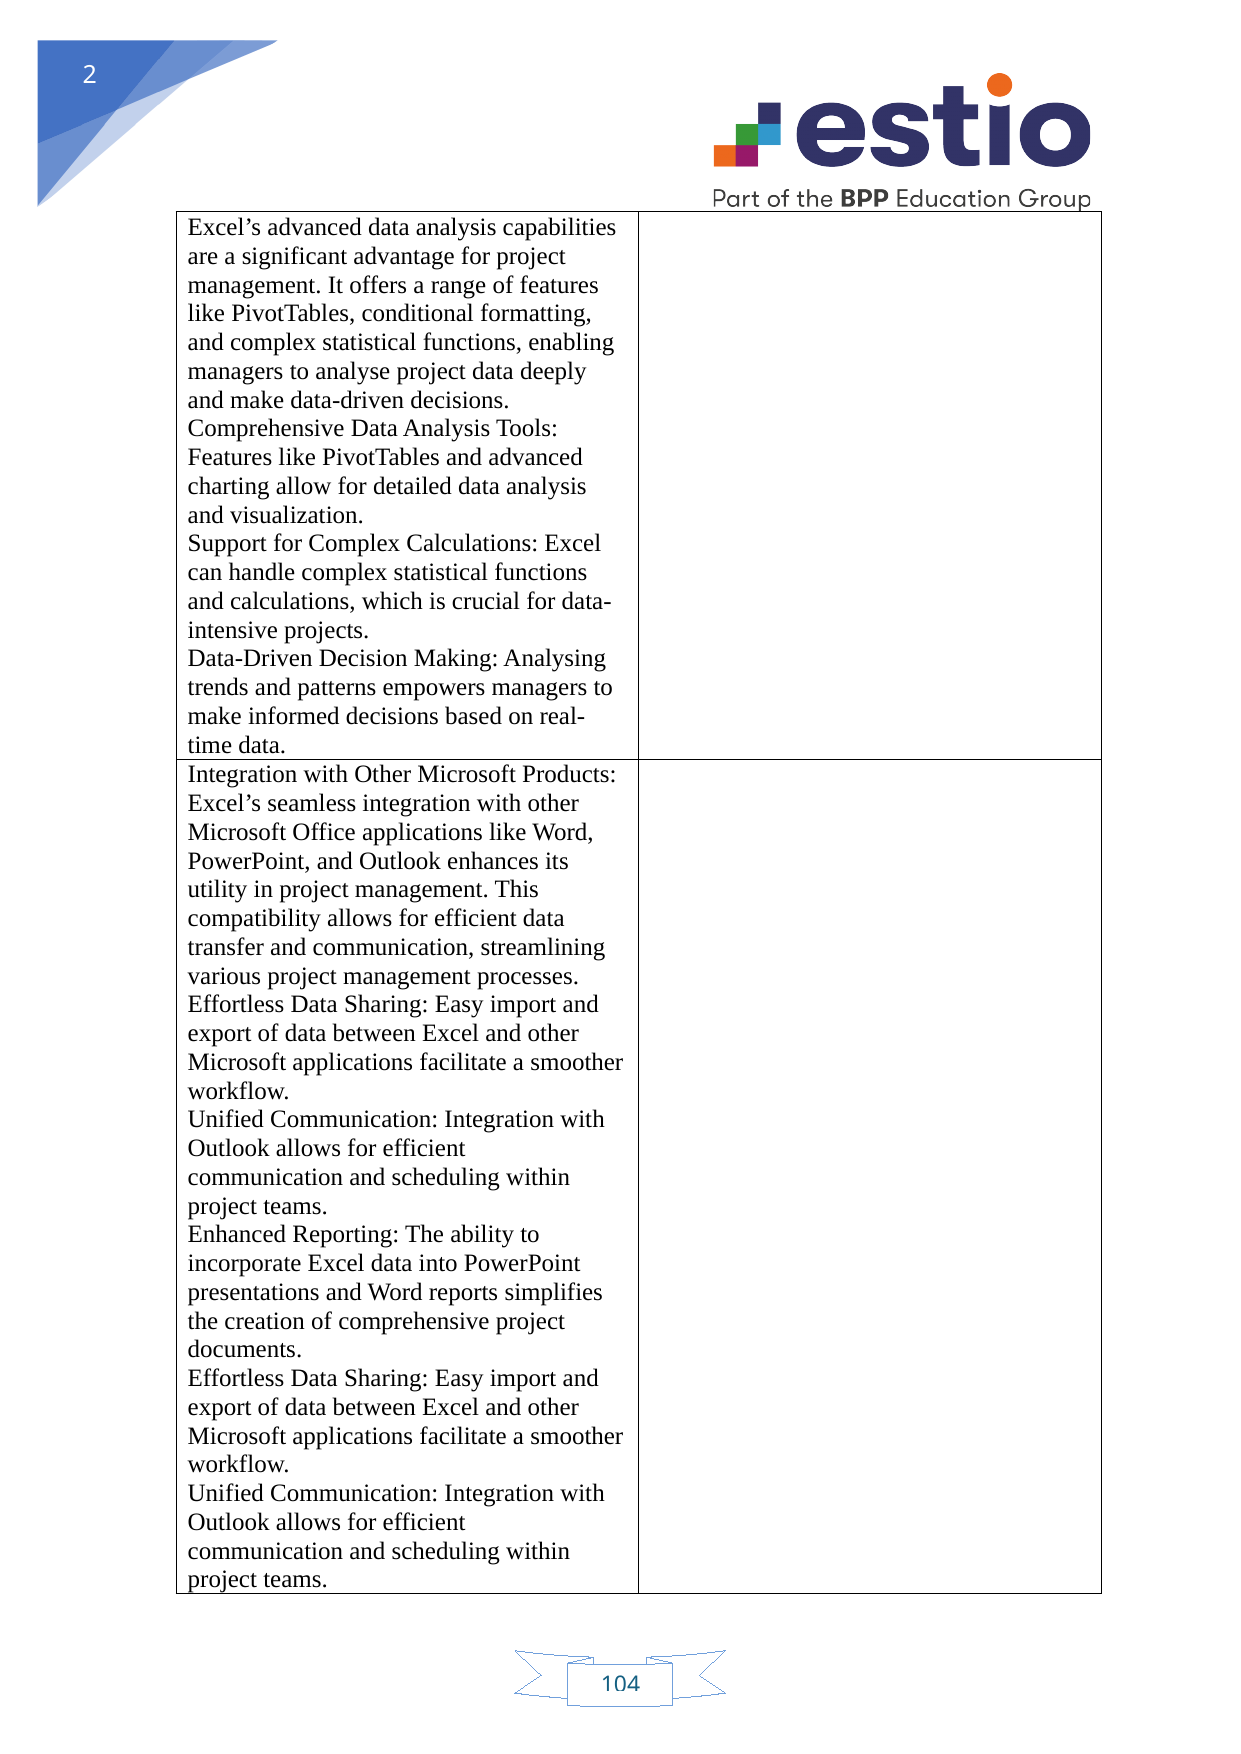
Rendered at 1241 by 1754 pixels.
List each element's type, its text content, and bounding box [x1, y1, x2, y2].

picture [37, 40, 280, 209]
table_cell [639, 760, 1101, 1593]
picture [713, 73, 1091, 211]
table_cell [639, 212, 1101, 758]
